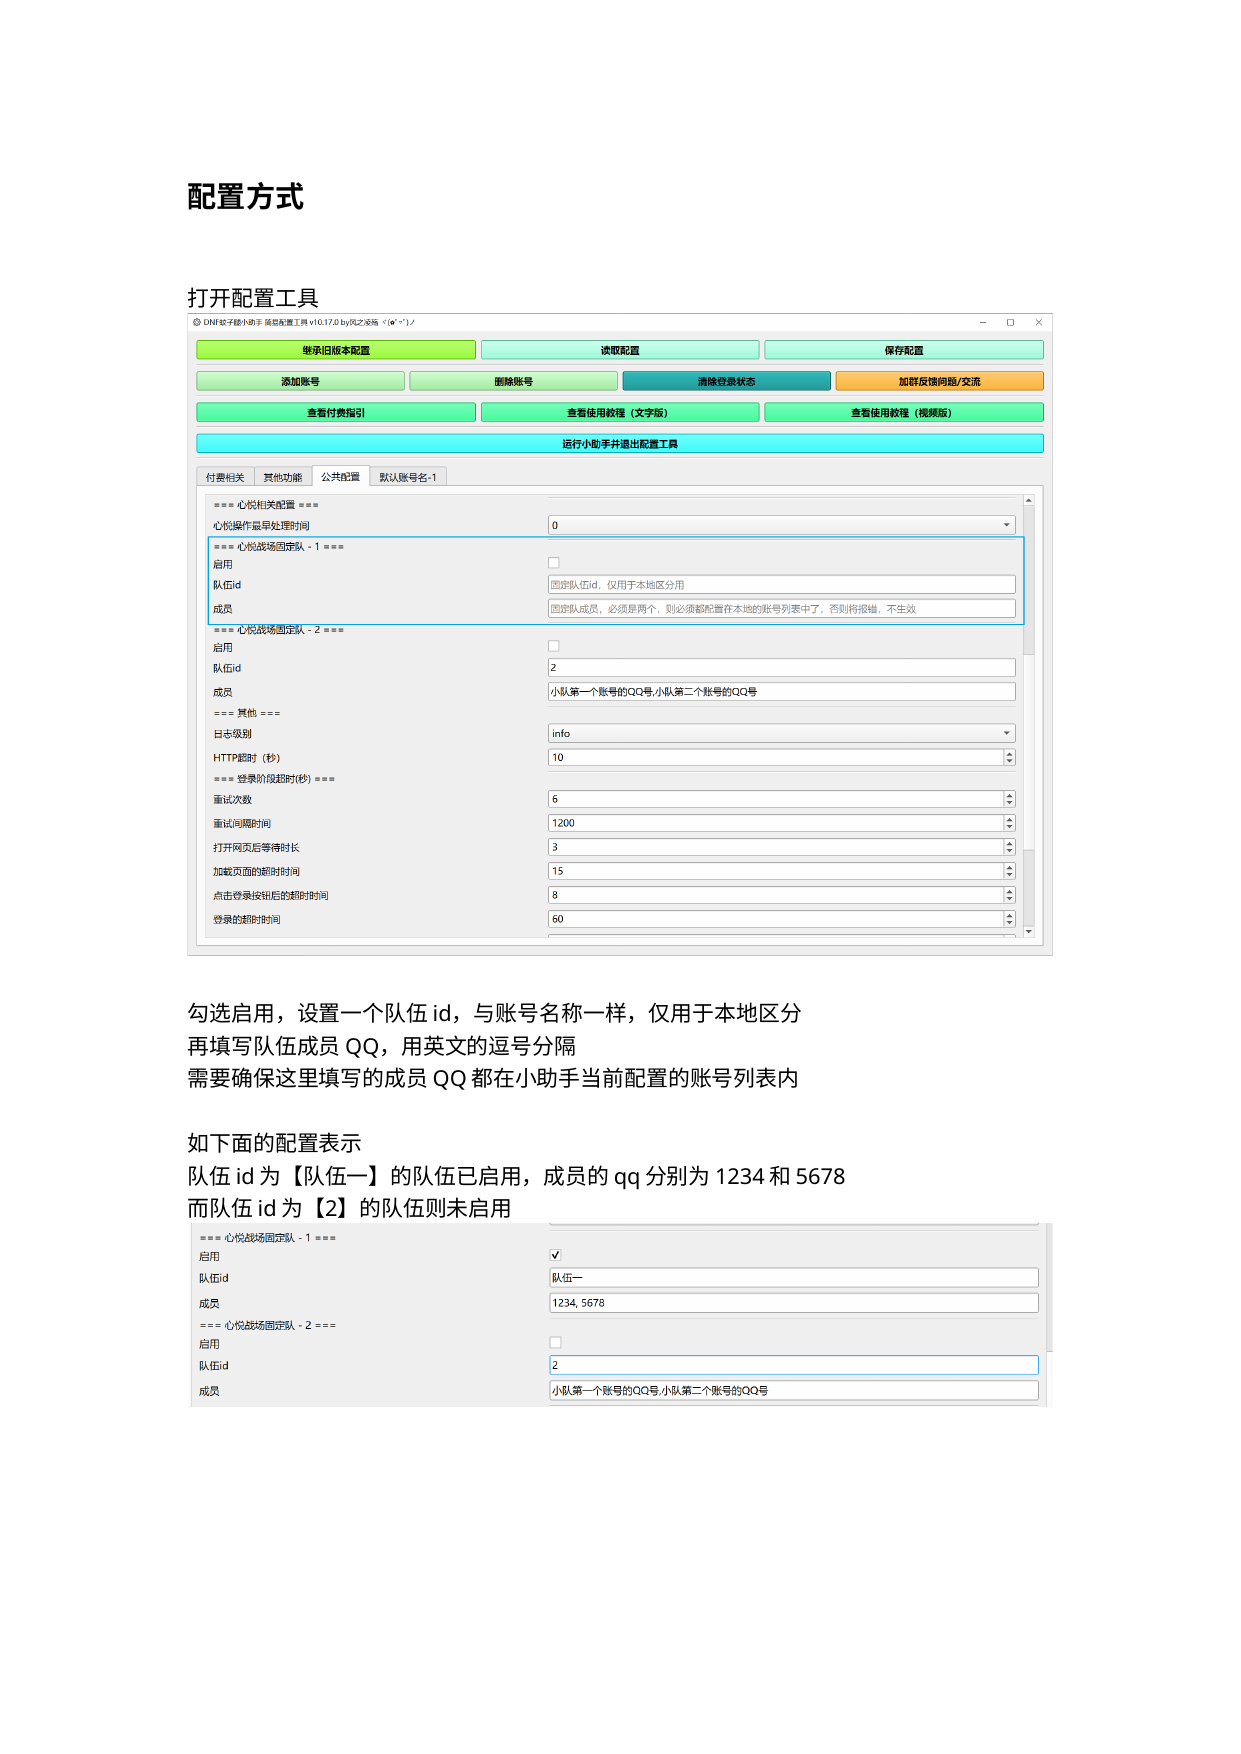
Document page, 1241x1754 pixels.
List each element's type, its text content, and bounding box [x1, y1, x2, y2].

text 如下面的配置表示 [187, 1126, 1053, 1158]
text 打开配置工具 [187, 281, 1053, 313]
text 队伍id为【队伍一】的队伍已启用，成员的qq分别为1234和5678 [187, 1158, 1053, 1191]
text 需要确保这里填写的成员QQ都在小助手当前配置的账号列表内 [187, 1061, 1053, 1093]
picture [187, 313, 1053, 956]
text 勾选启用，设置一个队伍id，与账号名称一样，仅用于本地区分 [187, 996, 1053, 1028]
subtitle 配置方式 [187, 162, 1053, 227]
text 而队伍id为【2】的队伍则未启用 [187, 1191, 1053, 1223]
text 再填写队伍成员QQ，用英文的逗号分隔 [187, 1028, 1053, 1061]
picture [187, 1223, 1053, 1407]
